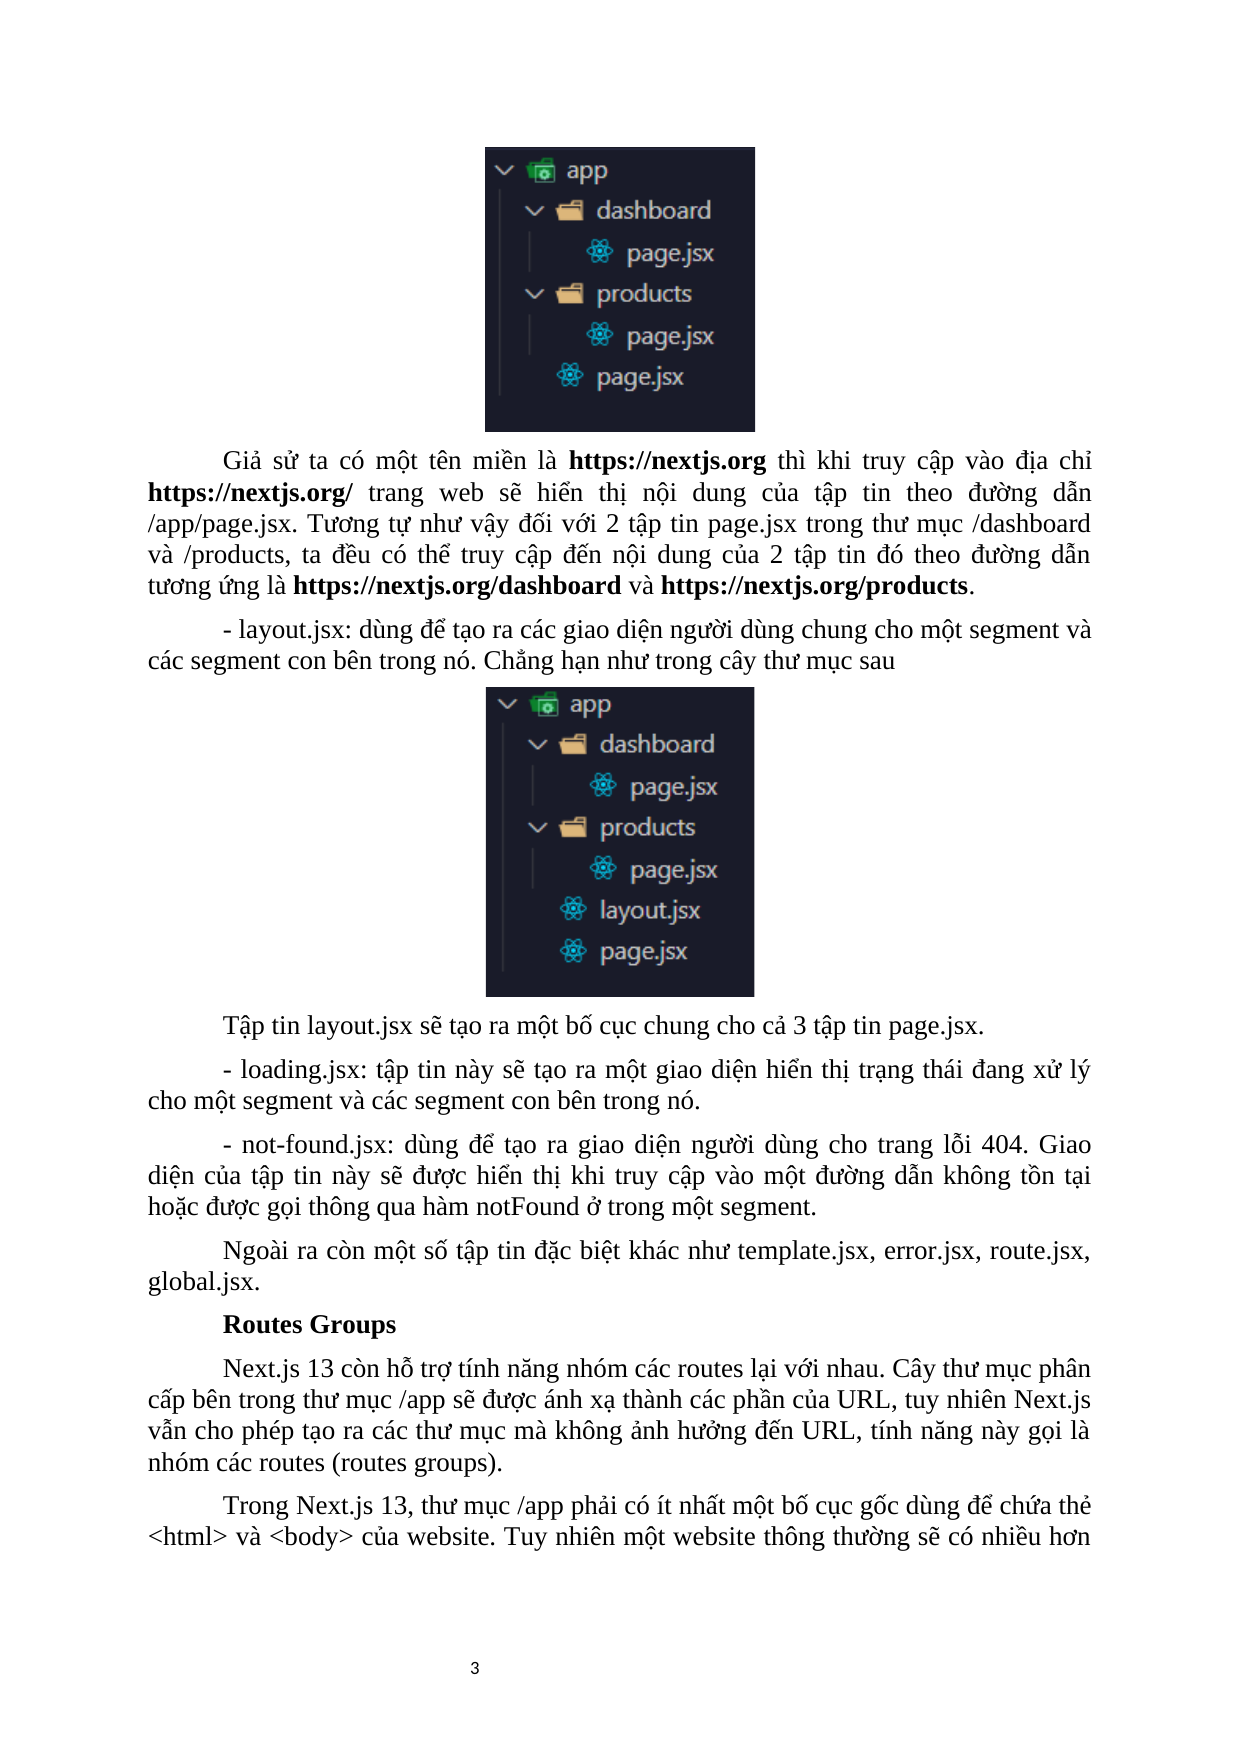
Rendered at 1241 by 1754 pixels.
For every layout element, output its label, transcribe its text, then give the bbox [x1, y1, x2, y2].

list - loading.jsx: tập tin này sẽ tạo ra một giao diện hiển thị trạng thái đang xử lý cho một segment và các segment con bên trong nó. [148, 1053, 1093, 1115]
list - layout.jsx: dùng để tạo ra các giao diện người dùng chung cho một segment và các segment con bên trong nó. Chẳng hạn như trong cây thư mục sau [148, 613, 1093, 675]
list Tập tin layout.jsx sẽ tạo ra một bố cục chung cho cả 3 tập tin page.jsx. [148, 1009, 1093, 1041]
list - not-found.jsx: dùng để tạo ra giao diện người dùng cho trang lỗi 404. Giao diện của tập tin này sẽ được hiển thị khi truy cập vào một đường dẫn không tồn tại hoặc được gọi thông qua hàm notFound ở trong một segment. [148, 1128, 1093, 1221]
list Next.js 13 còn hỗ trợ tính năng nhóm các routes lại với nhau. Cây thư mục phân cấp bên trong thư mục /app sẽ được ánh xạ thành các phần của URL, tuy nhiên Next.js vẫn cho phép tạo ra các thư mục mà không ảnh hưởng đến URL, tính năng này gọi là nhóm các routes (routes groups). [148, 1352, 1093, 1477]
picture [485, 687, 755, 997]
picture [485, 147, 756, 432]
list Ngoài ra còn một số tập tin đặc biệt khác như template.jsx, error.jsx, route.jsx, global.jsx. [148, 1234, 1093, 1296]
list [148, 1489, 1093, 1552]
list Routes Groups [148, 1308, 1093, 1340]
list Giả sử ta có một tên miền là https://nextjs.org thì khi truy cập vào địa chỉ https://nextjs.org/ trang web sẽ hiển thị nội dung của tập tin theo đường dẫn /app/page.jsx. Tương tự như vậy đối với 2 tập tin page.jsx trong thư mục /dashboard và /products, ta đều có thể truy cập đến nội dung của 2 tập tin đó theo đường dẫn tương ứng là https://nextjs.org/dashboard và https://nextjs.org/products. [148, 444, 1093, 600]
